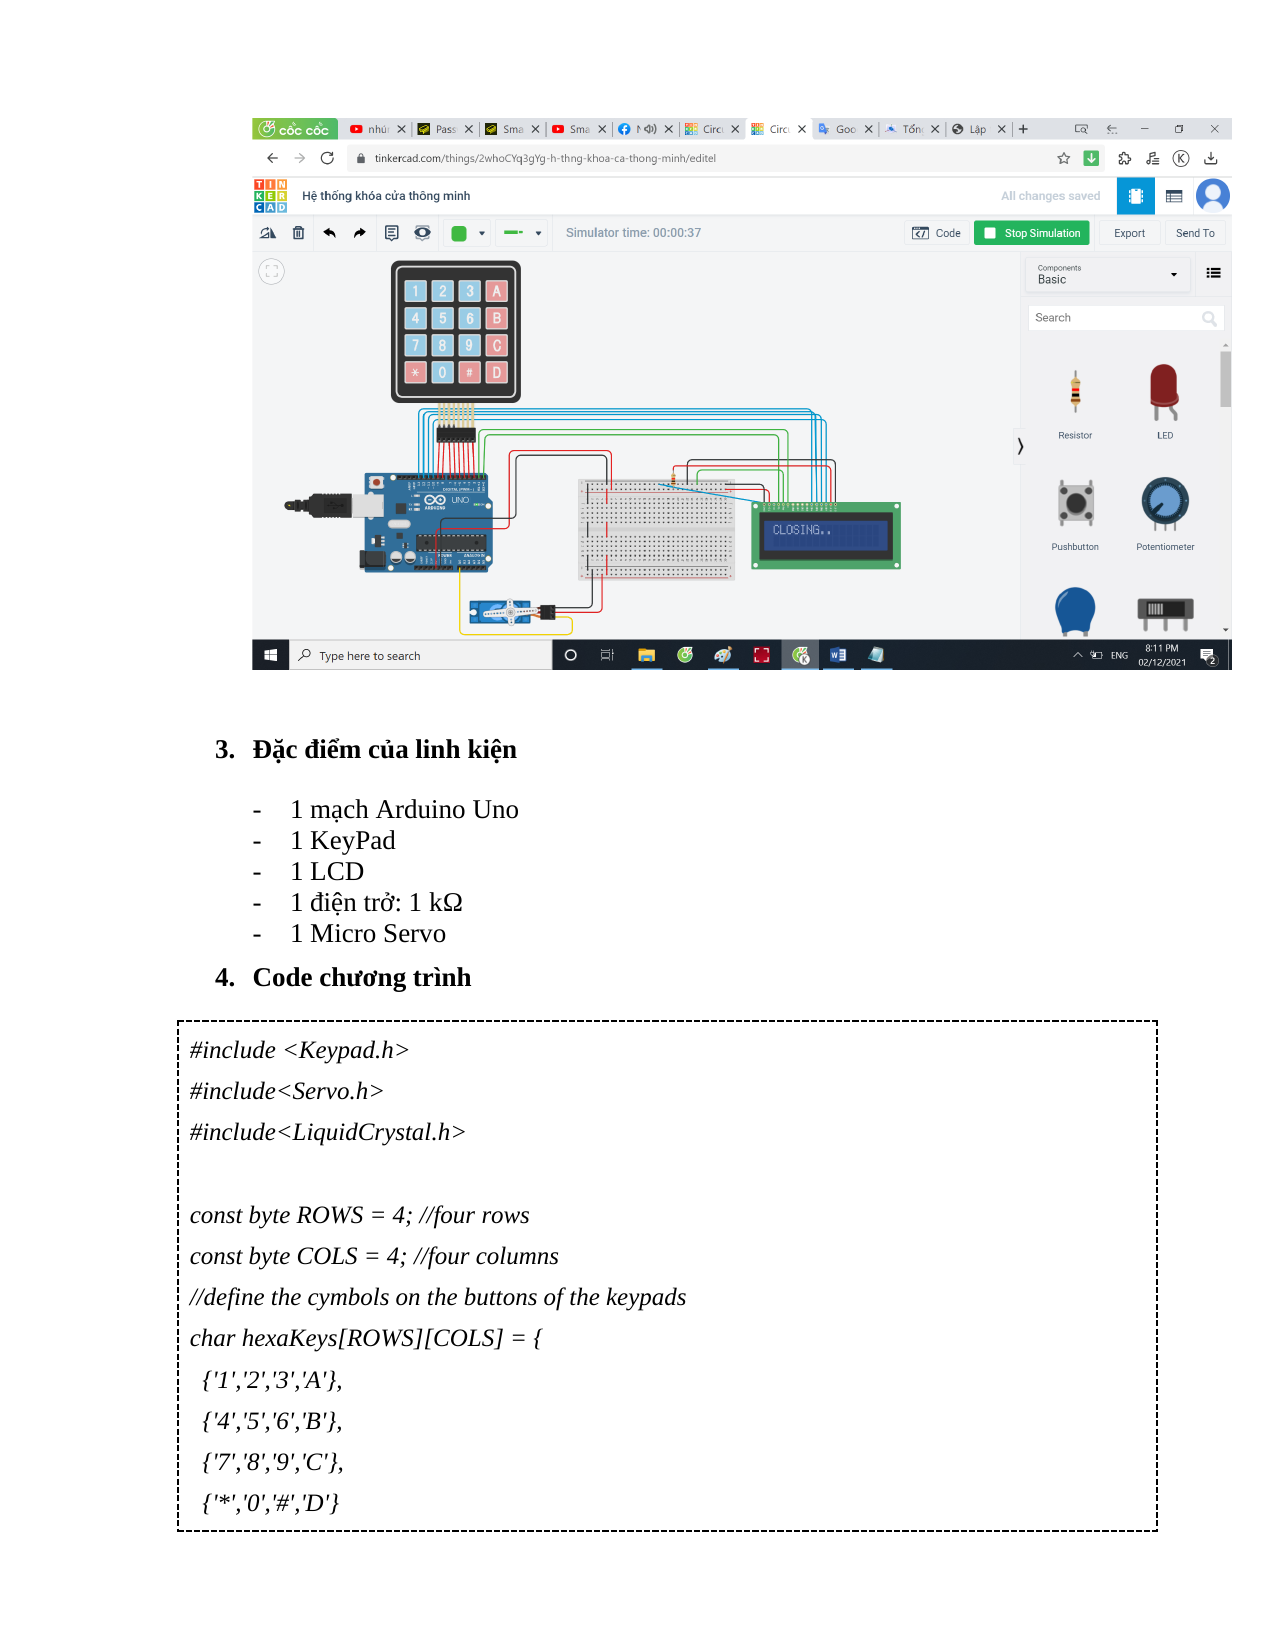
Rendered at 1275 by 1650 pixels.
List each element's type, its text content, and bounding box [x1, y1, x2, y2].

text 1 Micro Servo [252, 917, 1157, 948]
text 1 LCD [252, 855, 1157, 886]
text 1 KeyPad [252, 824, 1157, 855]
subtitle Đặc điểm của linh kiện [215, 734, 1157, 765]
text 1 điện trở: 1 kΩ [252, 886, 1157, 917]
picture [252, 118, 1232, 670]
text 1 mạch Arduino Uno [252, 793, 1157, 824]
subtitle Code chương trình [215, 961, 1157, 992]
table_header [178, 1020, 1157, 1530]
